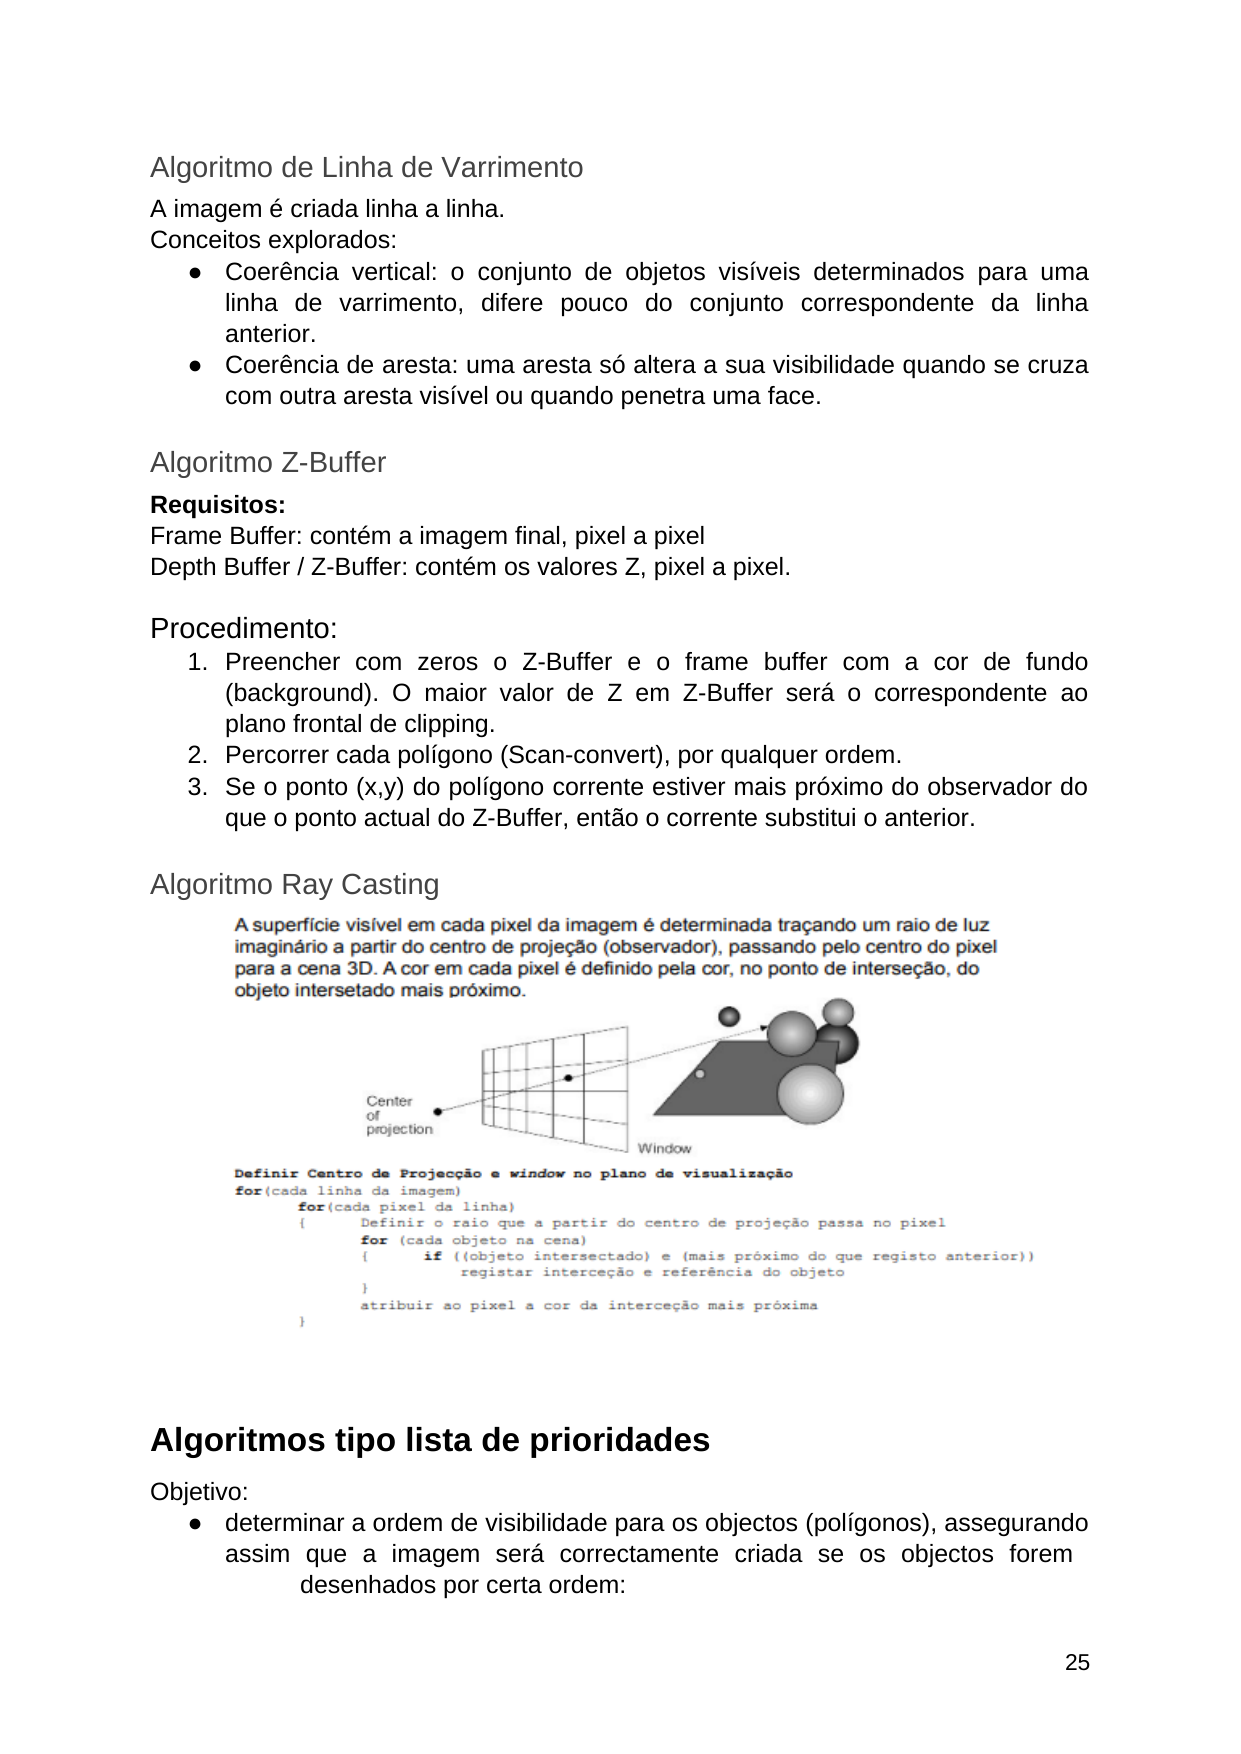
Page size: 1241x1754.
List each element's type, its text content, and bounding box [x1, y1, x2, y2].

text Conceitos explorados: [150, 226, 1090, 254]
text A imagem é criada linha a linha. [150, 194, 1090, 223]
text Procedimento: [150, 611, 1090, 645]
subtitle Algoritmo Ray Casting [150, 867, 1090, 900]
list Coerência de aresta: uma aresta só altera a sua visibilidade quando se cruza com outra aresta visível ou quando penetra uma face. [187, 350, 1090, 409]
picture [205, 911, 1035, 1337]
text Objetivo: [150, 1477, 1090, 1506]
text Frame Buffer: contém a imagem final, pixel a pixel [150, 521, 1090, 549]
list Coerência vertical: o conjunto de objetos visíveis determinados para uma linha de varrimento, difere pouco do conjunto correspondente da linha anterior. [187, 257, 1090, 347]
list Preencher com zeros o Z-Buffer e o frame buffer com a cor de fundo (background). O maior valor de Z em Z-Buffer será o correspondente ao plano frontal de clipping. [187, 647, 1090, 738]
list Percorrer cada polígono (Scan-convert), por qualquer ordem. [187, 740, 1090, 769]
text Depth Buffer / Z-Buffer: contém os valores Z, pixel a pixel. [150, 552, 1090, 580]
text Requisitos: [150, 489, 1090, 518]
list determinar a ordem de visibilidade para os objectos (polígonos), assegurando assim que a imagem será correctamente criada se os objectos forem desenhados por certa ordem: [187, 1508, 1090, 1599]
subtitle Algoritmo de Linha de Varrimento [150, 150, 1090, 183]
list Se o ponto (x,y) do polígono corrente estiver mais próximo do observador do que o ponto actual do Z-Buffer, então o corrente substitui o anterior. [187, 771, 1090, 831]
subtitle Algoritmos tipo lista de prioridades [150, 1420, 1090, 1459]
subtitle Algoritmo Z-Buffer [150, 445, 1090, 479]
